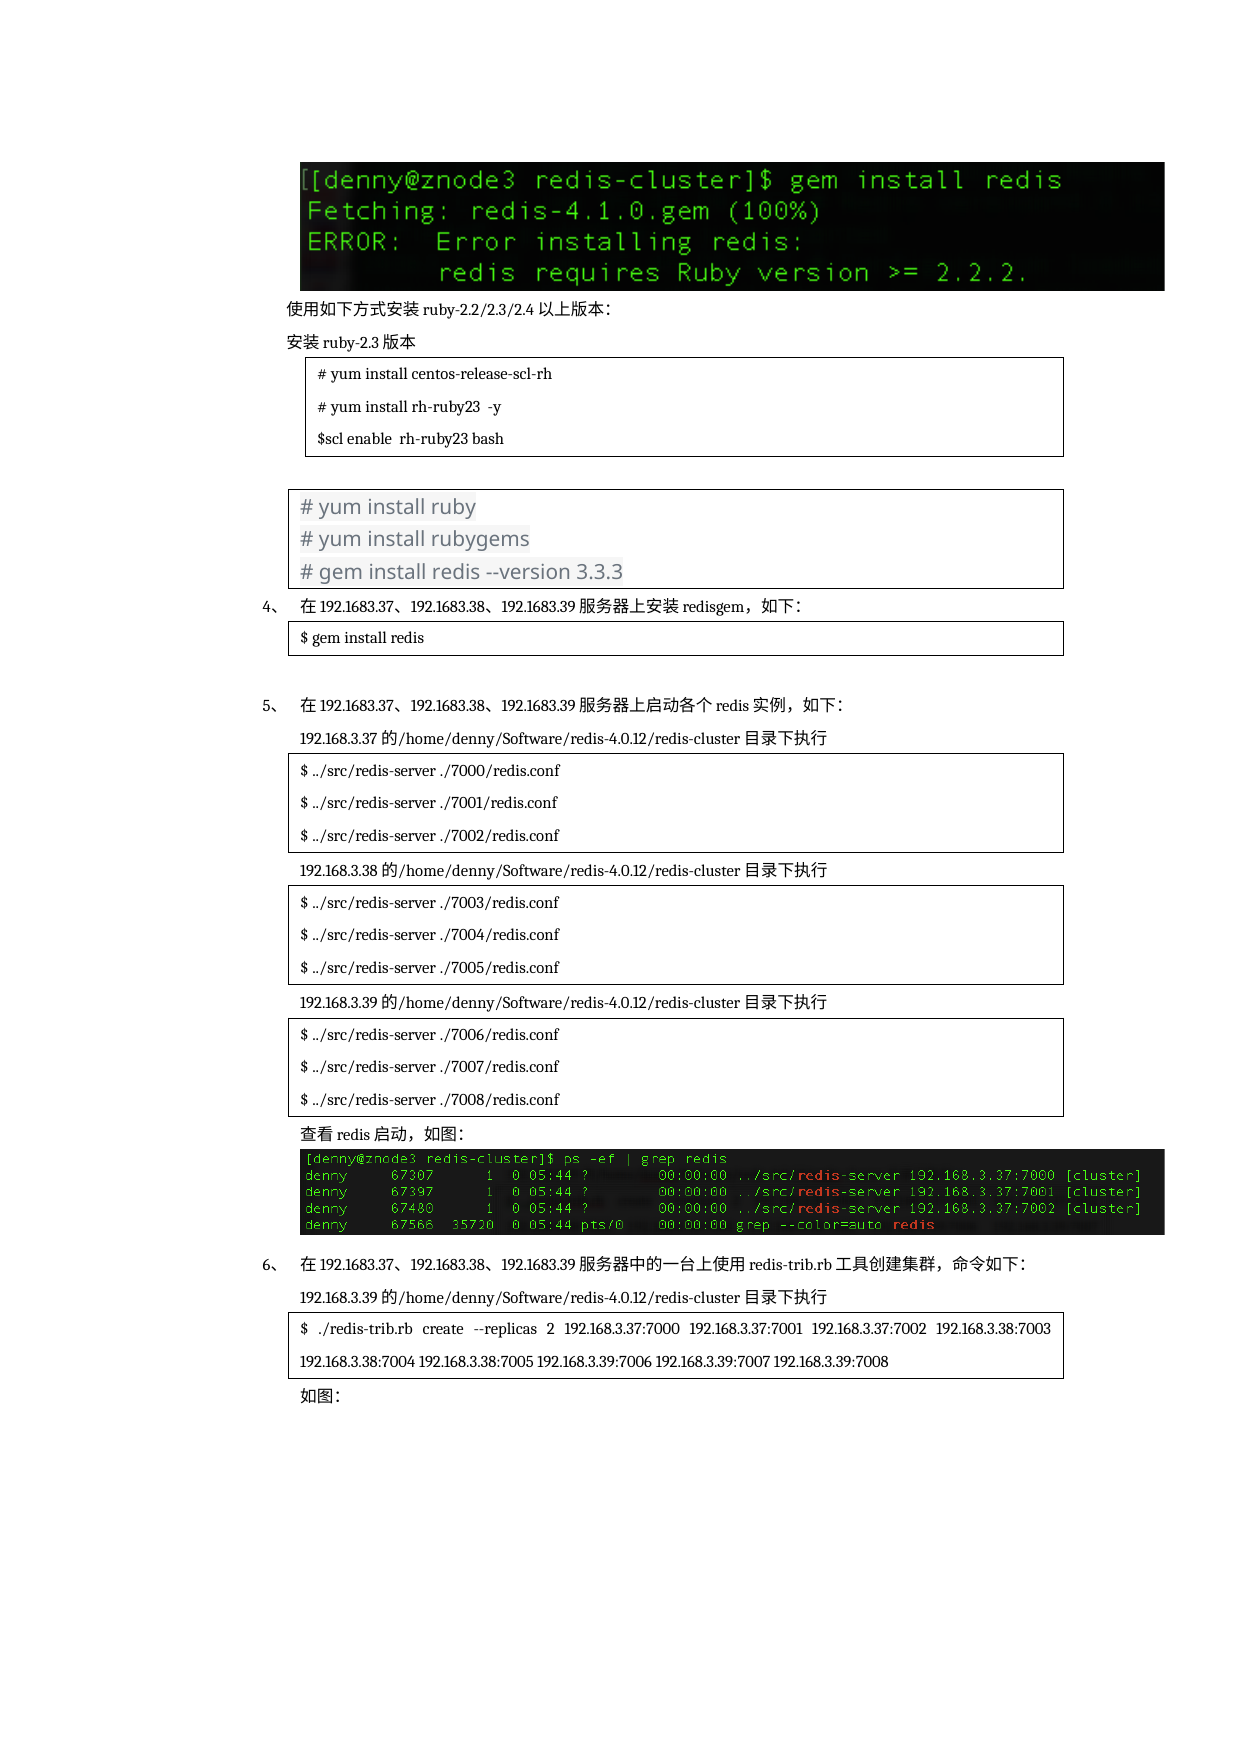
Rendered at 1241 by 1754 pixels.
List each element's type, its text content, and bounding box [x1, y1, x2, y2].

list 如图： [300, 1379, 1053, 1412]
list 在192.1683.37、192.1683.38、192.1683.39服务器上安装redisgem，如下： [262, 589, 1053, 621]
text 安装ruby-2.3版本 [187, 324, 1053, 357]
table_header # yum install ruby # yum install rubygems # gem install redis --version 3.3.3 [289, 490, 1063, 588]
list 在192.1683.37、192.1683.38、192.1683.39服务器中的一台上使用redis-trib.rb工具创建集群，命令如下： [262, 1247, 1053, 1279]
table_header $ ../src/redis-server ./7000/redis.conf $ ../src/redis-server ./7001/redis.conf $ ../src/redis-server ./7002/redis.conf [289, 754, 1063, 852]
table_header # yum install centos-release-scl-rh # yum install rh-ruby23 -y $scl enable rh-ruby23 bash [306, 358, 1063, 456]
table_header $ gem install redis [289, 622, 1063, 655]
list 192.168.3.38的/home/denny/Software/redis-4.0.12/redis-cluster目录下执行 [300, 853, 1053, 885]
list 查看redis启动，如图： [300, 1117, 1053, 1149]
table_header $ ../src/redis-server ./7006/redis.conf $ ../src/redis-server ./7007/redis.conf $ ../src/redis-server ./7008/redis.conf [289, 1019, 1063, 1116]
picture [300, 1149, 1165, 1235]
table_header $ ../src/redis-server ./7003/redis.conf $ ../src/redis-server ./7004/redis.conf $ ../src/redis-server ./7005/redis.conf [289, 886, 1063, 984]
list 在192.1683.37、192.1683.38、192.1683.39服务器上启动各个redis实例，如下： [262, 688, 1053, 721]
list 192.168.3.39的/home/denny/Software/redis-4.0.12/redis-cluster目录下执行 [300, 985, 1053, 1017]
text 使用如下方式安装ruby-2.2/2.3/2.4以上版本： [187, 292, 1053, 324]
list 192.168.3.37的/home/denny/Software/redis-4.0.12/redis-cluster目录下执行 [300, 721, 1053, 753]
picture [300, 162, 1165, 291]
list 192.168.3.39的/home/denny/Software/redis-4.0.12/redis-cluster目录下执行 [300, 1279, 1053, 1312]
table_header $ ./redis-trib.rb create --replicas 2 192.168.3.37:7000 192.168.3.37:7001 192.168.3.37:7002 192.168.3.38:7003 192.168.3.38:7004 192.168.3.38:7005 192.168.3.39:7006 192.168.3.39:7007 192.168.3.39:7008 [289, 1313, 1063, 1378]
